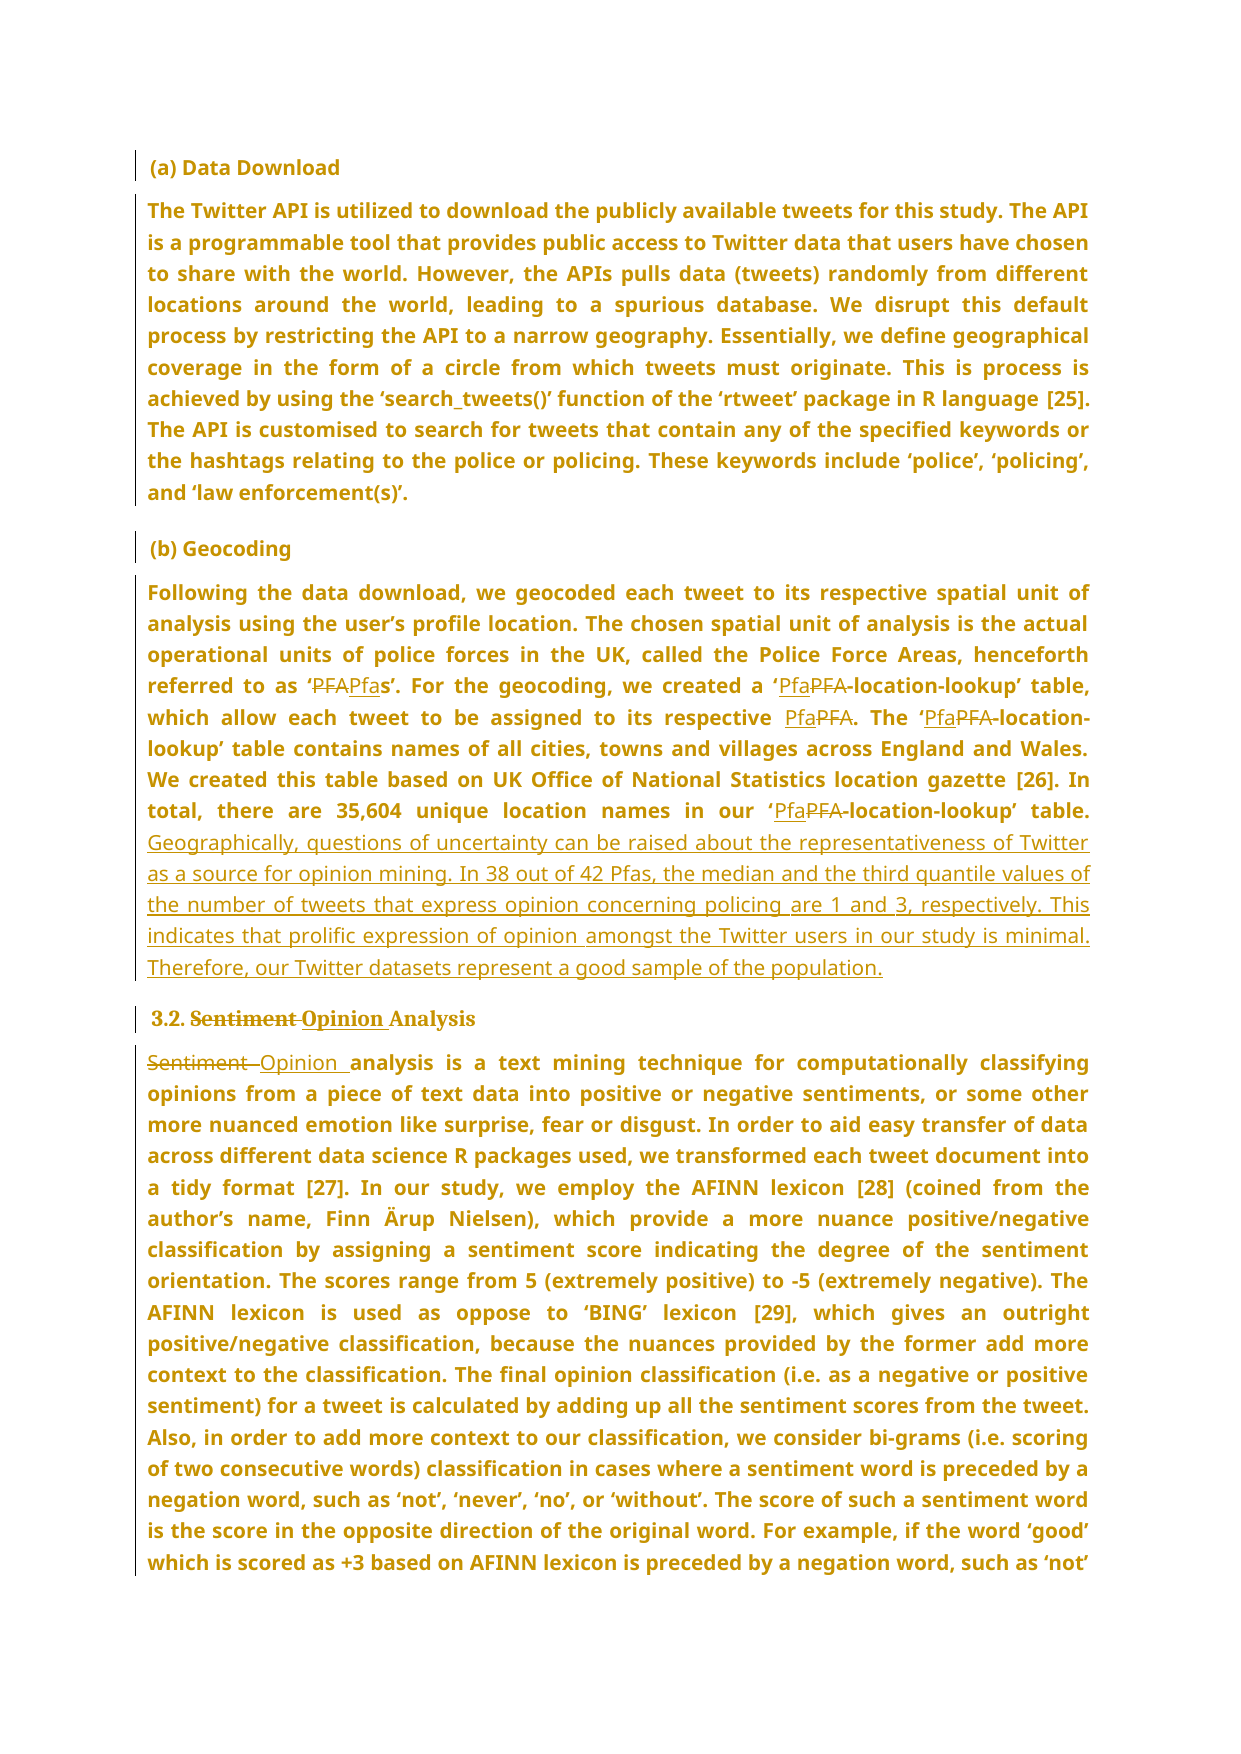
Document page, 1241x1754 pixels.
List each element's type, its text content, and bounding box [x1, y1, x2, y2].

text (b) Geocoding [150, 531, 1090, 562]
text (a) Data Download [150, 150, 1090, 181]
text Following the data download, we geocoded each tweet to its respective spatial unit of analysis using the user’s profile location. The chosen spatial unit of analysis is the actual operational units of police forces in the UK, called the Police Force Areas, henceforth referred to as ‘s’. For the geocoding, we created a ‘-location-lookup’ table, which allow each tweet to be assigned to its respective . The ‘-location-lookup’ table contains names of all cities, towns and villages across England and Wales. We created this table based on UK Office of National Statistics location gazette . In total, there are 35,604 unique location names in our ‘-location-lookup’ table. [147, 575, 1090, 852]
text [147, 1045, 1090, 1576]
text 3.2. Analysis [151, 1006, 1090, 1033]
text The Twitter API is utilized to download the publicly available tweets for this study. The API is a programmable tool that provides public access to Twitter data that users have chosen to share with the world. However, the APIs pulls data (tweets) randomly from different locations around the world, leading to a spurious database. We disrupt this default process by restricting the API to a narrow geography. Essentially, we define geographical coverage in the form of a circle from which tweets must originate. This is process is achieved by using the ‘search_tweets()’ function of the ‘rtweet’ package in R language . The API is customised to search for tweets that contain any of the specified keywords or the hashtags relating to the police or policing. These keywords include ‘police’, ‘policing’, and ‘law enforcement(s)’. [147, 194, 1090, 506]
